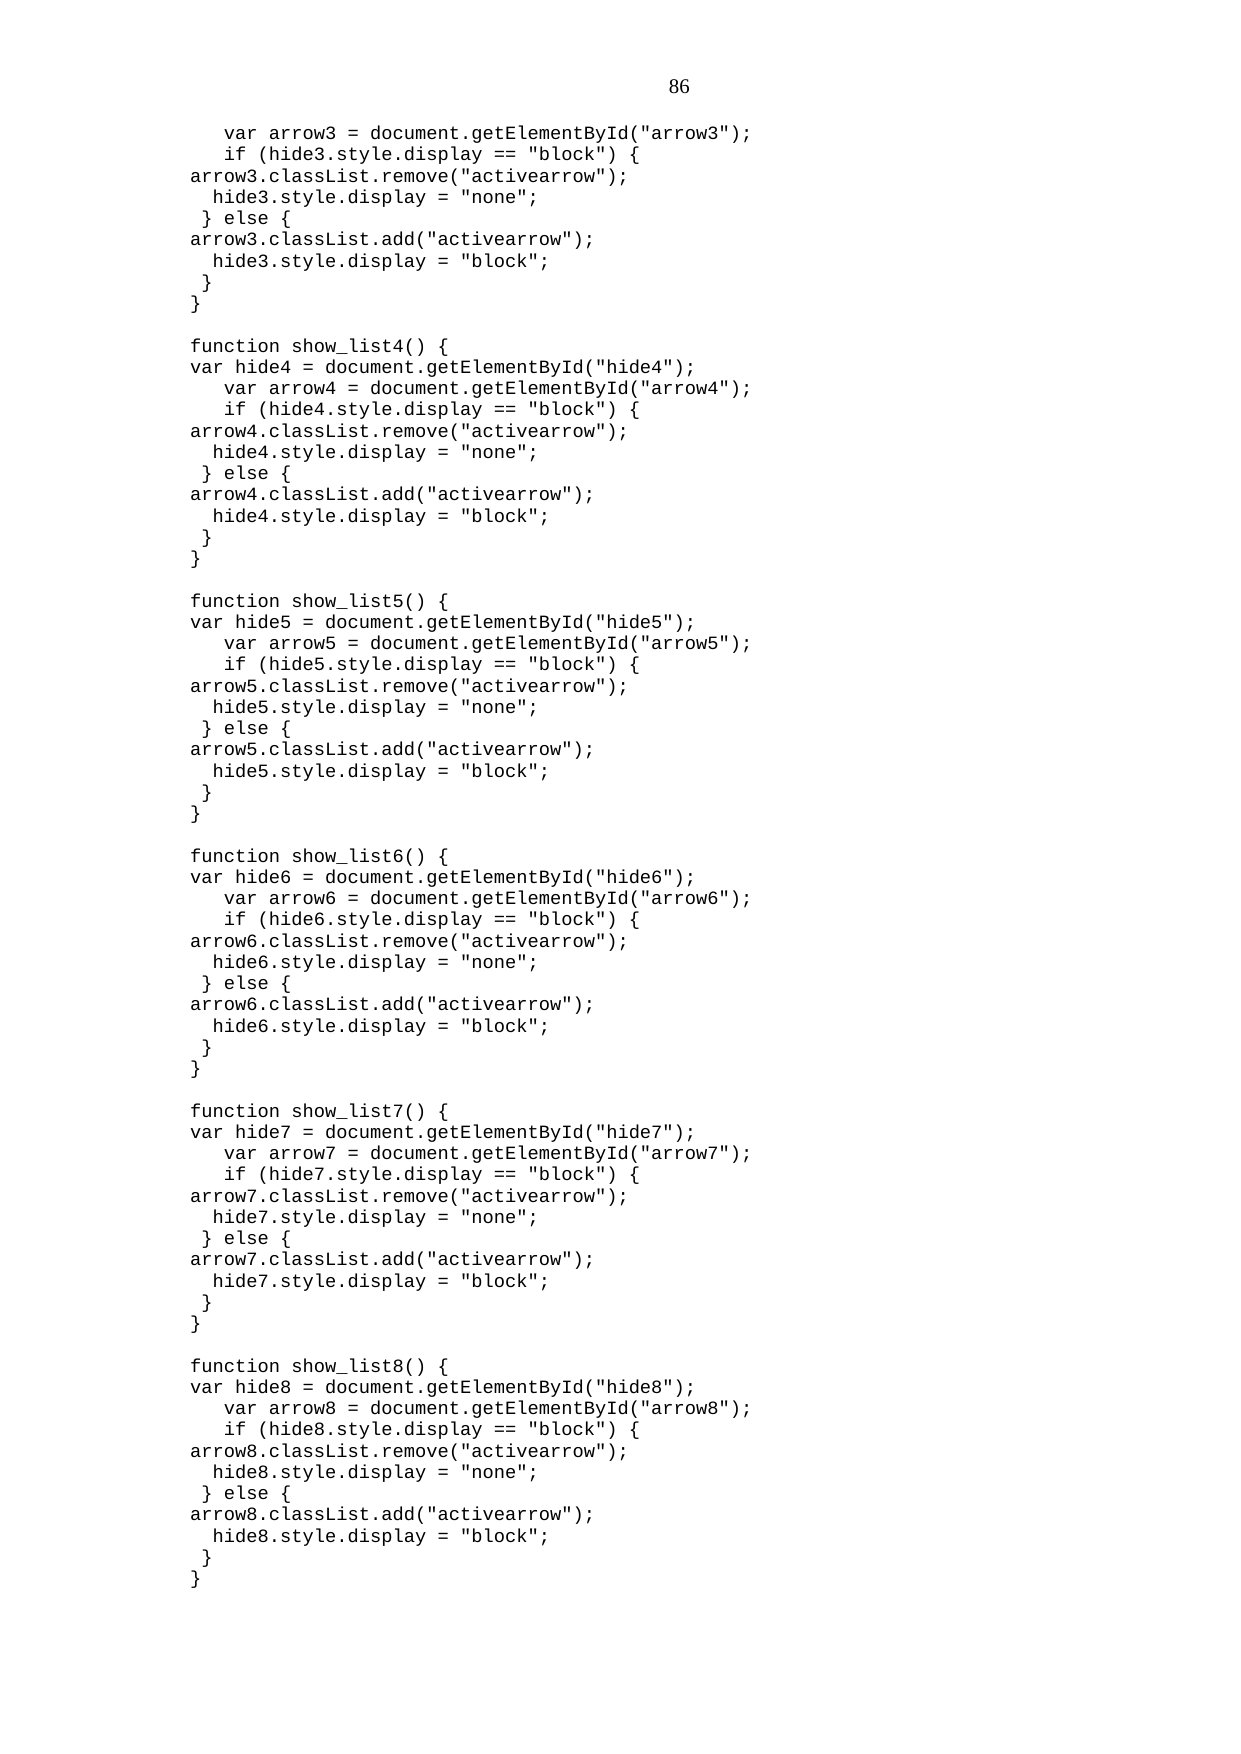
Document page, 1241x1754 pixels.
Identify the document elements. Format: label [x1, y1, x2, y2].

text [190, 124, 1169, 1633]
